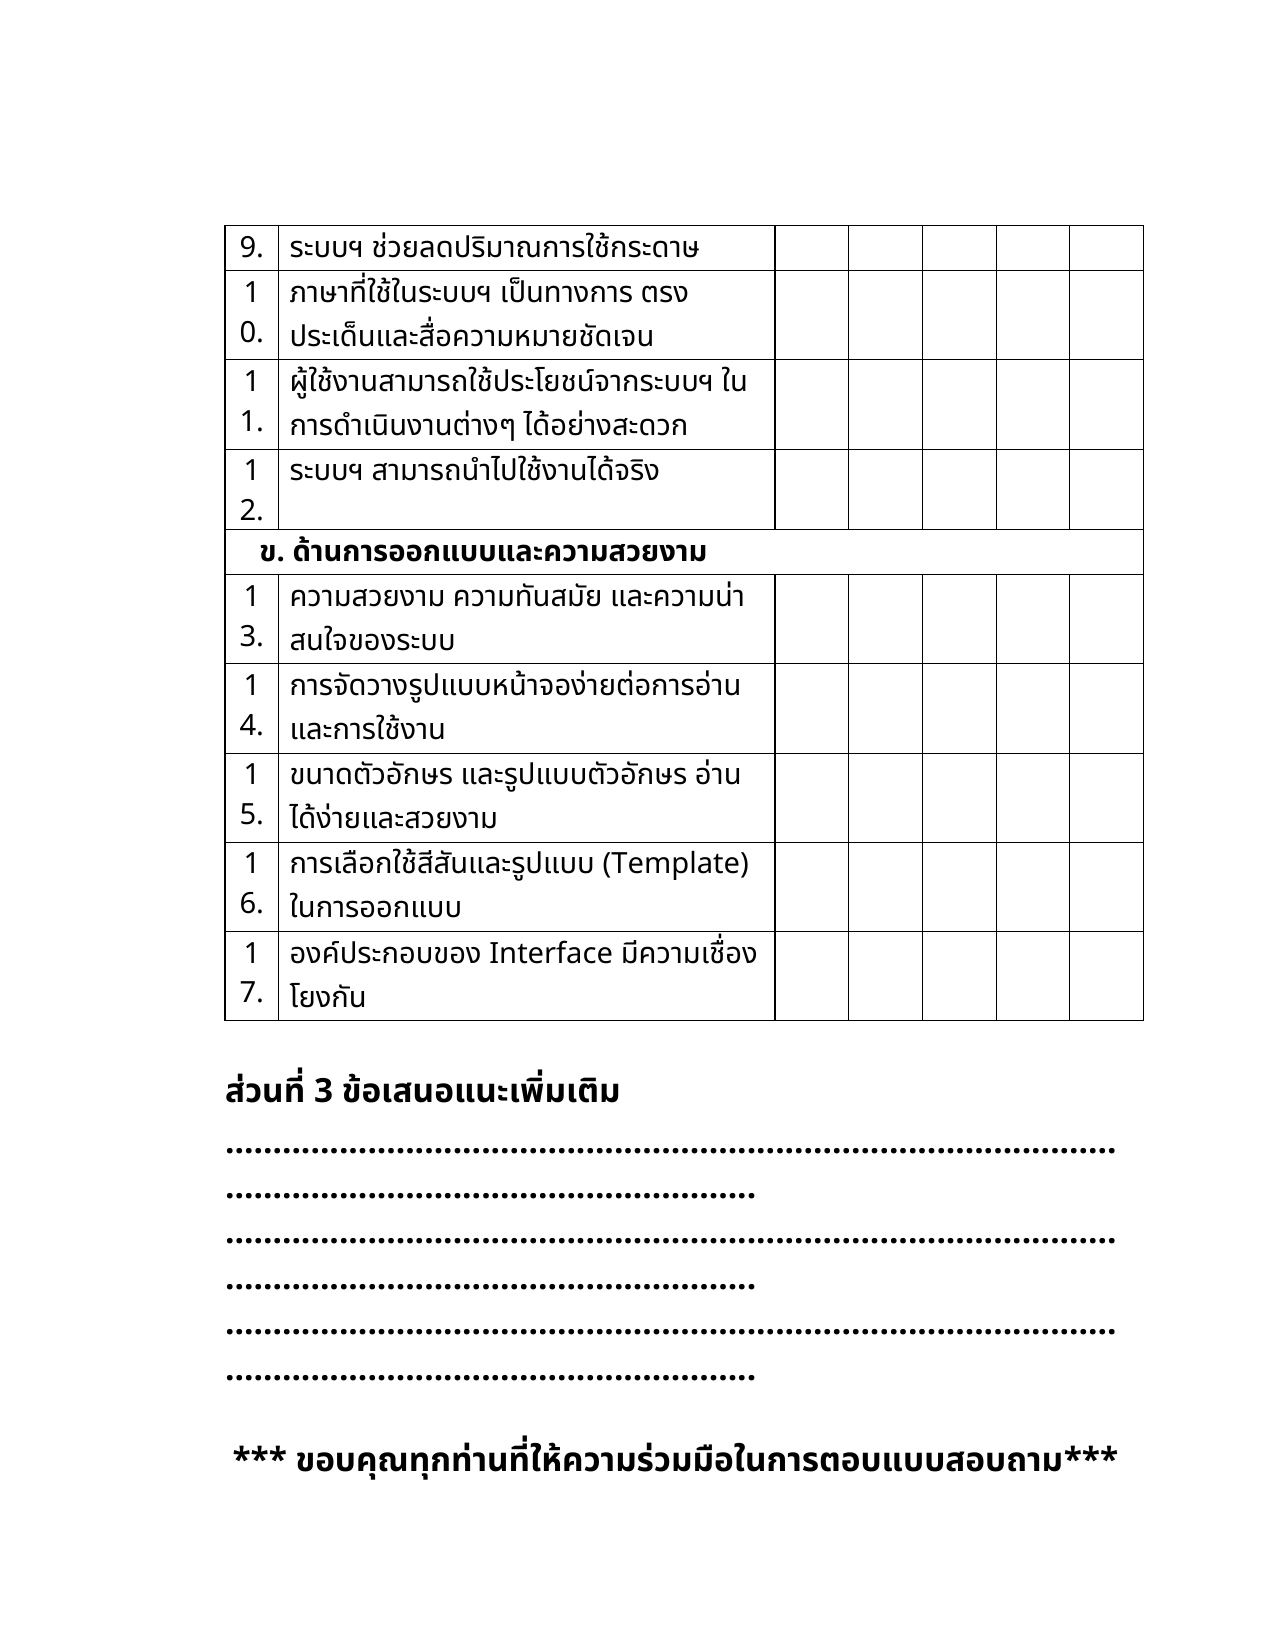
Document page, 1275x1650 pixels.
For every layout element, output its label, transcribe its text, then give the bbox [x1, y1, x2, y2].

table_cell [776, 754, 848, 842]
text ส่วนที่ 3 ข้อเสนอแนะเพิ่มเติม [225, 1067, 1125, 1117]
table_cell [1070, 450, 1143, 529]
table_cell [776, 226, 848, 270]
table_cell [997, 575, 1069, 663]
table_cell [849, 843, 922, 931]
table_cell [923, 226, 996, 270]
table_cell [849, 932, 922, 1020]
table_cell [997, 226, 1069, 270]
table_cell [776, 271, 848, 359]
table_cell [849, 226, 922, 270]
table_cell [776, 360, 848, 448]
table_cell [849, 450, 922, 529]
table_cell การจัดวางรูปแบบหน้าจอง่ายต่อการอ่านและการใช้งาน [279, 664, 774, 752]
table_cell [1070, 932, 1143, 1020]
table_cell [923, 360, 996, 448]
table_cell [1070, 575, 1143, 663]
text ...................................................................................................................................................... [225, 1117, 1125, 1208]
table_cell องค์ประกอบของ Interface มีความเชื่องโยงกัน [279, 932, 774, 1020]
table_cell [997, 754, 1069, 842]
table_cell 11. [226, 360, 278, 448]
table_cell [923, 575, 996, 663]
table_cell [776, 450, 848, 529]
table_cell ระบบฯ ช่วยลดปริมาณการใช้กระดาษ [279, 226, 774, 270]
table_cell ความสวยงาม ความทันสมัย และความน่าสนใจของระบบ [279, 575, 774, 663]
table_cell [849, 271, 922, 359]
table_cell [997, 360, 1069, 448]
table_cell [997, 271, 1069, 359]
table_cell [849, 360, 922, 448]
table_cell ผู้ใช้งานสามารถใช้ประโยชน์จากระบบฯ ในการดำเนินงานต่างๆ ได้อย่างสะดวก [279, 360, 774, 448]
table_cell [997, 932, 1069, 1020]
table_cell [776, 932, 848, 1020]
table_cell [923, 450, 996, 529]
table_cell 10. [226, 271, 278, 359]
table_cell [1070, 226, 1143, 270]
text ...................................................................................................................................................... [225, 1299, 1125, 1390]
table_cell [1070, 843, 1143, 931]
table_cell ขนาดตัวอักษร และรูปแบบตัวอักษร อ่านได้ง่ายและสวยงาม [279, 754, 774, 842]
table_cell ภาษาที่ใช้ในระบบฯ เป็นทางการ ตรงประเด็นและสื่อความหมายชัดเจน [279, 271, 774, 359]
table_cell 15. [226, 754, 278, 842]
table_cell [923, 271, 996, 359]
table_cell 13. [226, 575, 278, 663]
table_cell [849, 754, 922, 842]
table_cell [997, 664, 1069, 752]
table_cell [997, 843, 1069, 931]
table_cell [1070, 664, 1143, 752]
table_cell [1070, 271, 1143, 359]
table_cell 9. [226, 226, 278, 270]
table_cell 12. [226, 450, 278, 529]
text *** ขอบคุณทุกท่านที่ให้ความร่วมมือในการตอบแบบสอบถาม*** [225, 1435, 1125, 1486]
table_cell [1070, 360, 1143, 448]
table_cell [776, 575, 848, 663]
table_cell [776, 843, 848, 931]
table_cell 14. [226, 664, 278, 752]
table_cell [849, 575, 922, 663]
text ...................................................................................................................................................... [225, 1208, 1125, 1299]
table_cell การเลือกใช้สีสันและรูปแบบ (Template) ในการออกแบบ [279, 843, 774, 931]
table_cell [1070, 754, 1143, 842]
table_cell [923, 754, 996, 842]
table_cell 16. [226, 843, 278, 931]
table_cell ข. ด้านการออกแบบและความสวยงาม [226, 530, 1143, 574]
table_cell [776, 664, 848, 752]
table_cell [923, 843, 996, 931]
table_cell 17. [226, 932, 278, 1020]
table_cell [923, 932, 996, 1020]
table_cell [849, 664, 922, 752]
table_cell ระบบฯ สามารถนำไปใช้งานได้จริง [279, 450, 774, 529]
table_cell [997, 450, 1069, 529]
table_cell [923, 664, 996, 752]
